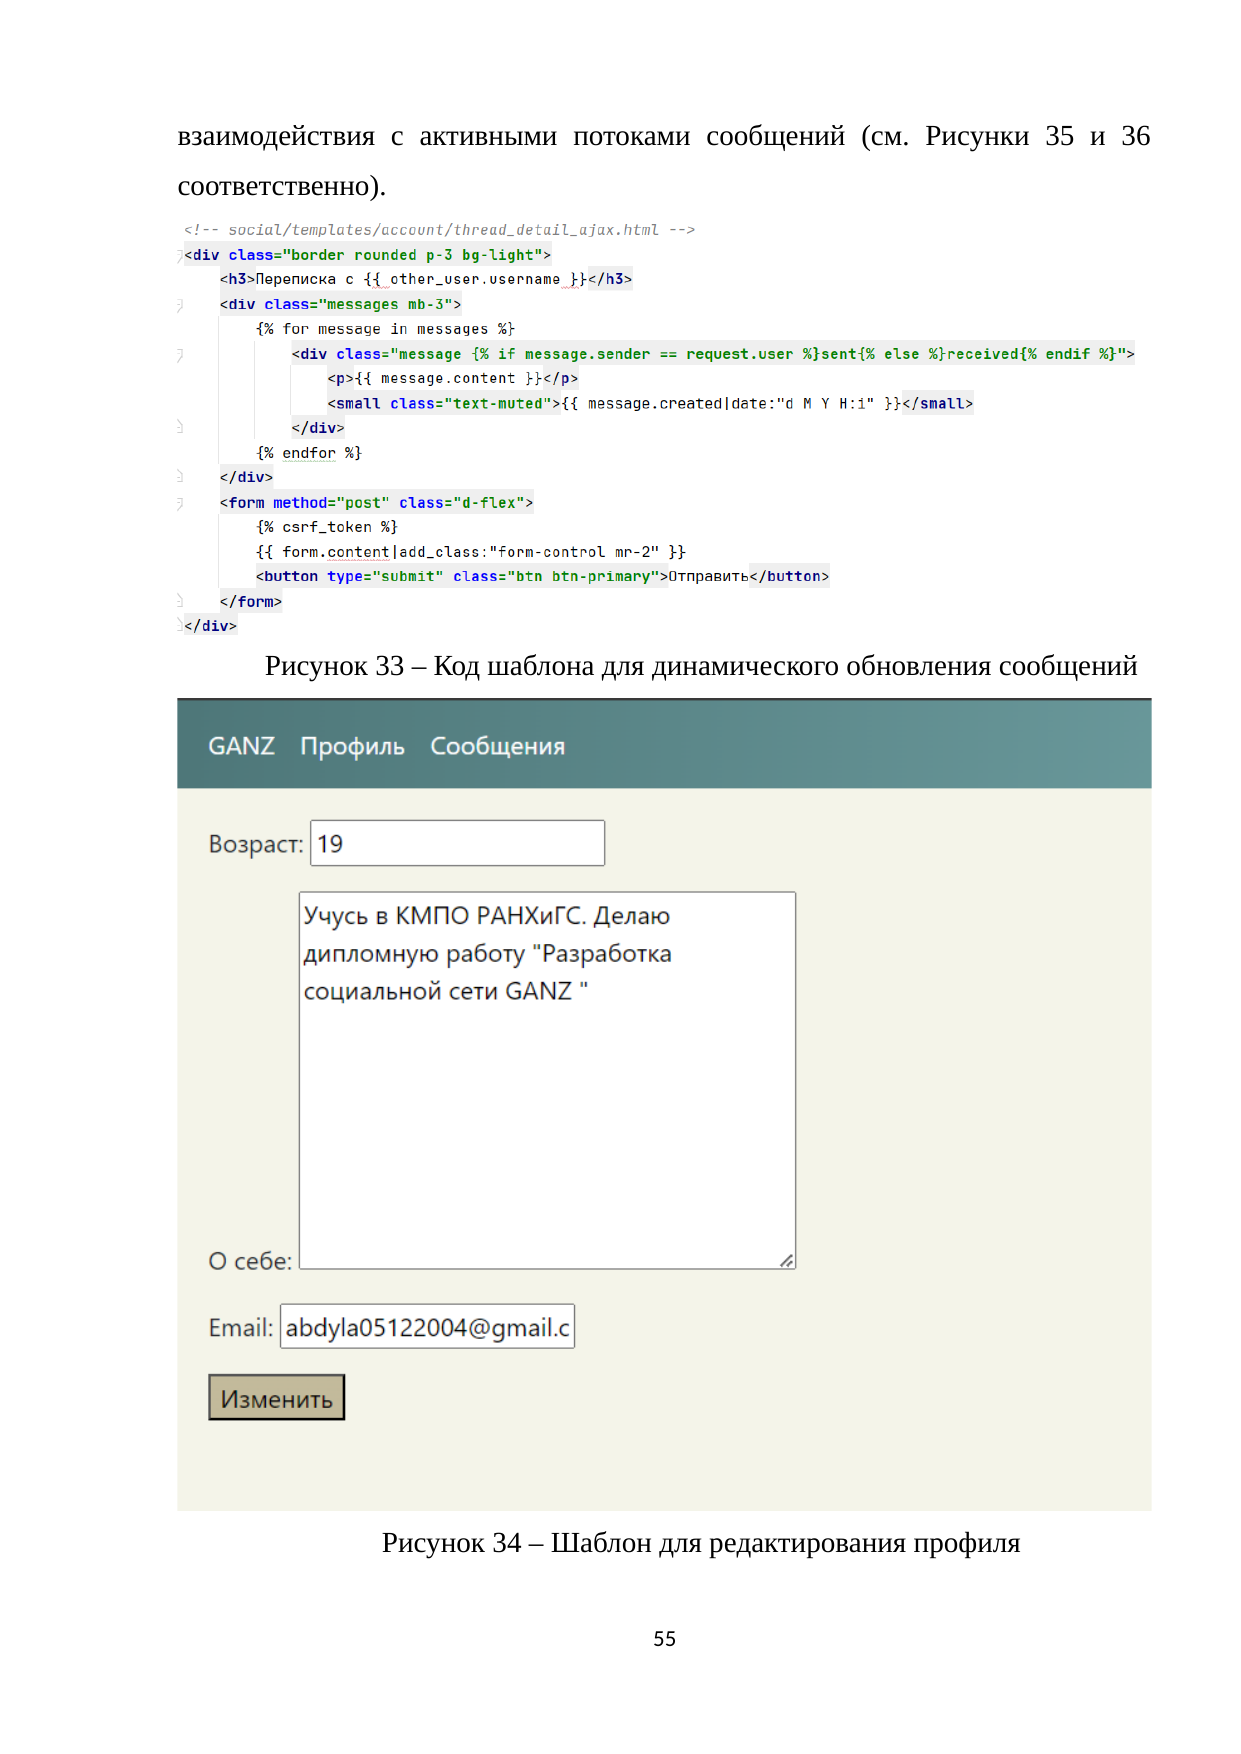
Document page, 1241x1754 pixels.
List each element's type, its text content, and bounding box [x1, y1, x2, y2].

picture [177, 218, 1152, 635]
picture [177, 698, 1152, 1511]
text Рисунок 33 – Код шаблона для динамического обновления сообщений [177, 648, 1152, 682]
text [177, 118, 1152, 202]
text Рисунок 34 – Шаблон для редактирования профиля [177, 1525, 1152, 1558]
